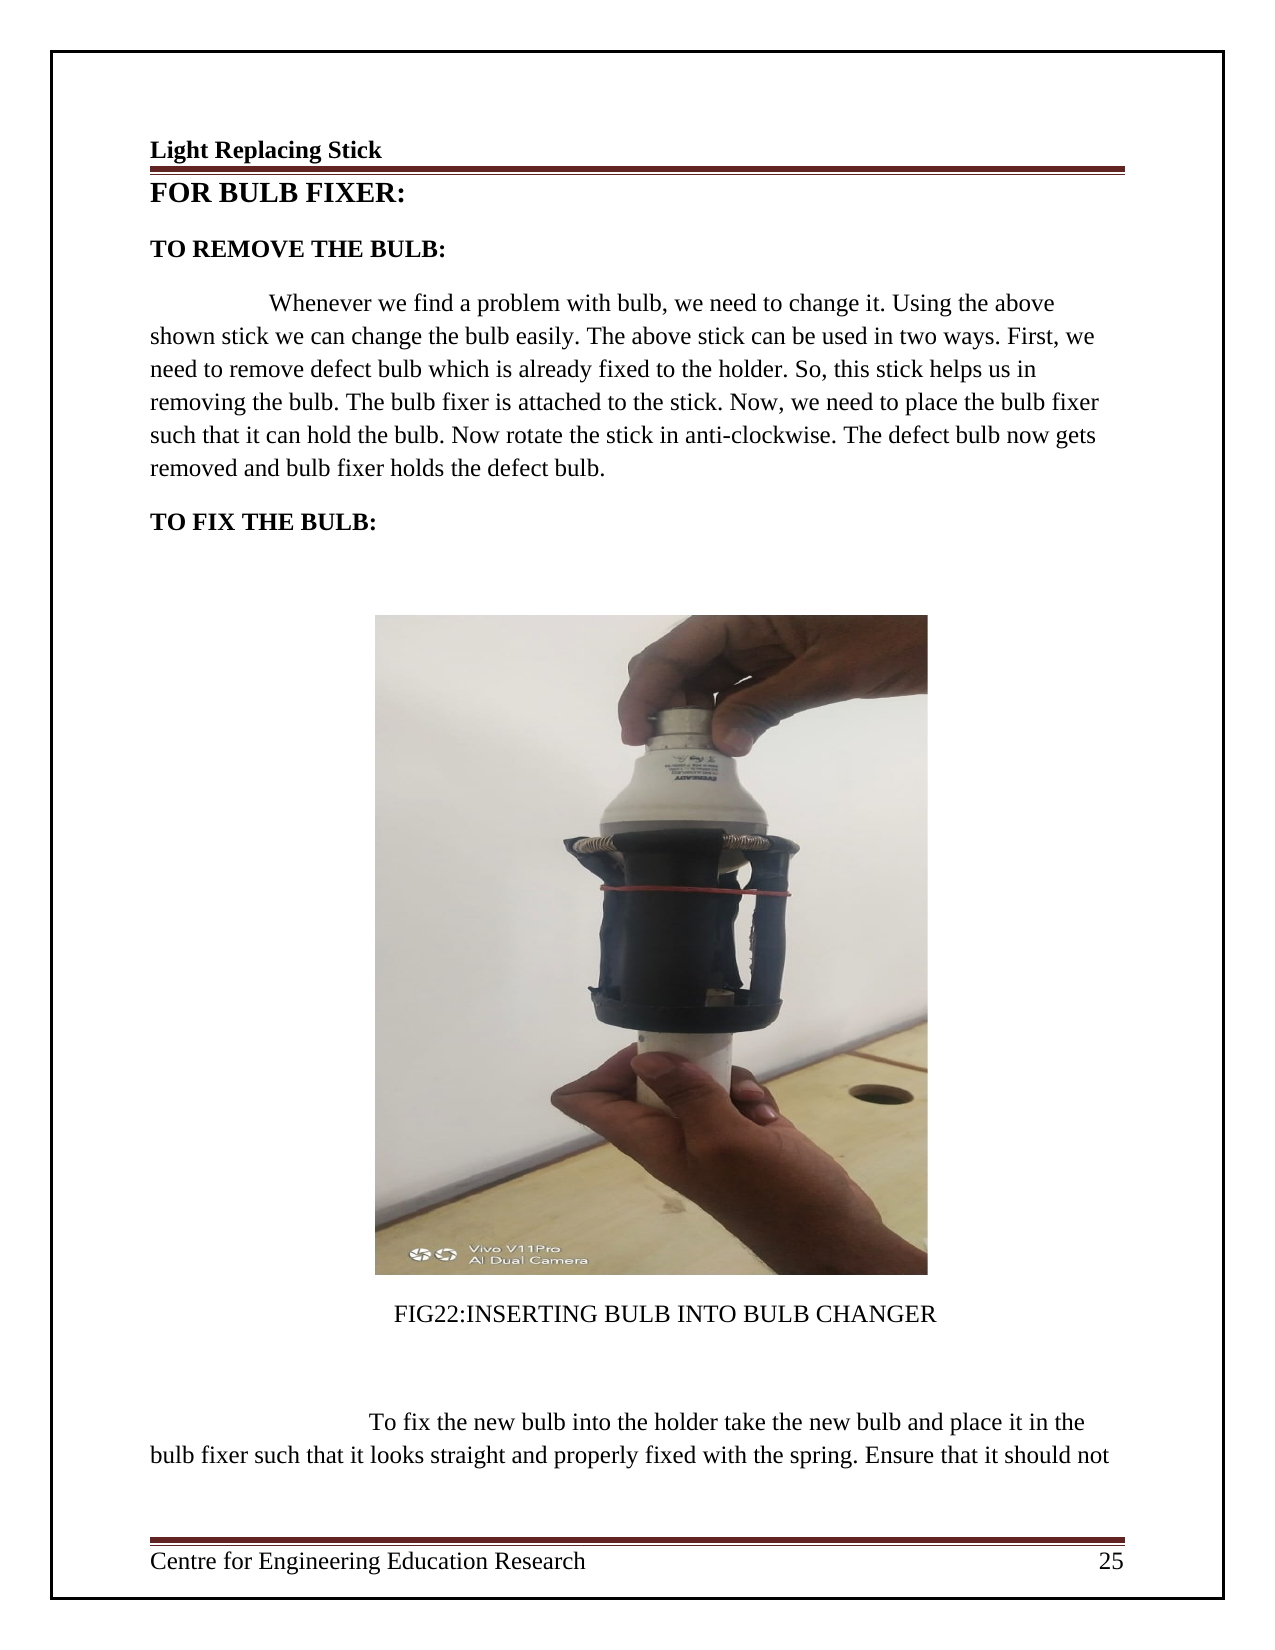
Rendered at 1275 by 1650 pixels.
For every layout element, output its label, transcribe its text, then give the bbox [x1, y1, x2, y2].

picture [375, 615, 928, 1275]
text FOR BULB FIXER: [150, 175, 1125, 209]
text TO FIX THE BULB: [150, 507, 1125, 536]
text Whenever we find a problem with bulb, we need to change it. Using the above shown stick we can change the bulb easily. The above stick can be used in two ways. First, we need to remove defect bulb which is already fixed to the holder. So, this stick helps us in removing the bulb. The bulb fixer is attached to the stick. Now, we need to place the bulb fixer such that it can hold the bulb. Now rotate the stick in anti-clockwise. The defect bulb now gets removed and bulb fixer holds the defect bulb. [150, 288, 1125, 482]
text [150, 1407, 1125, 1469]
text FIG22:INSERTING BULB INTO BULB CHANGER [150, 1299, 1125, 1328]
text TO REMOVE THE BULB: [150, 234, 1125, 263]
